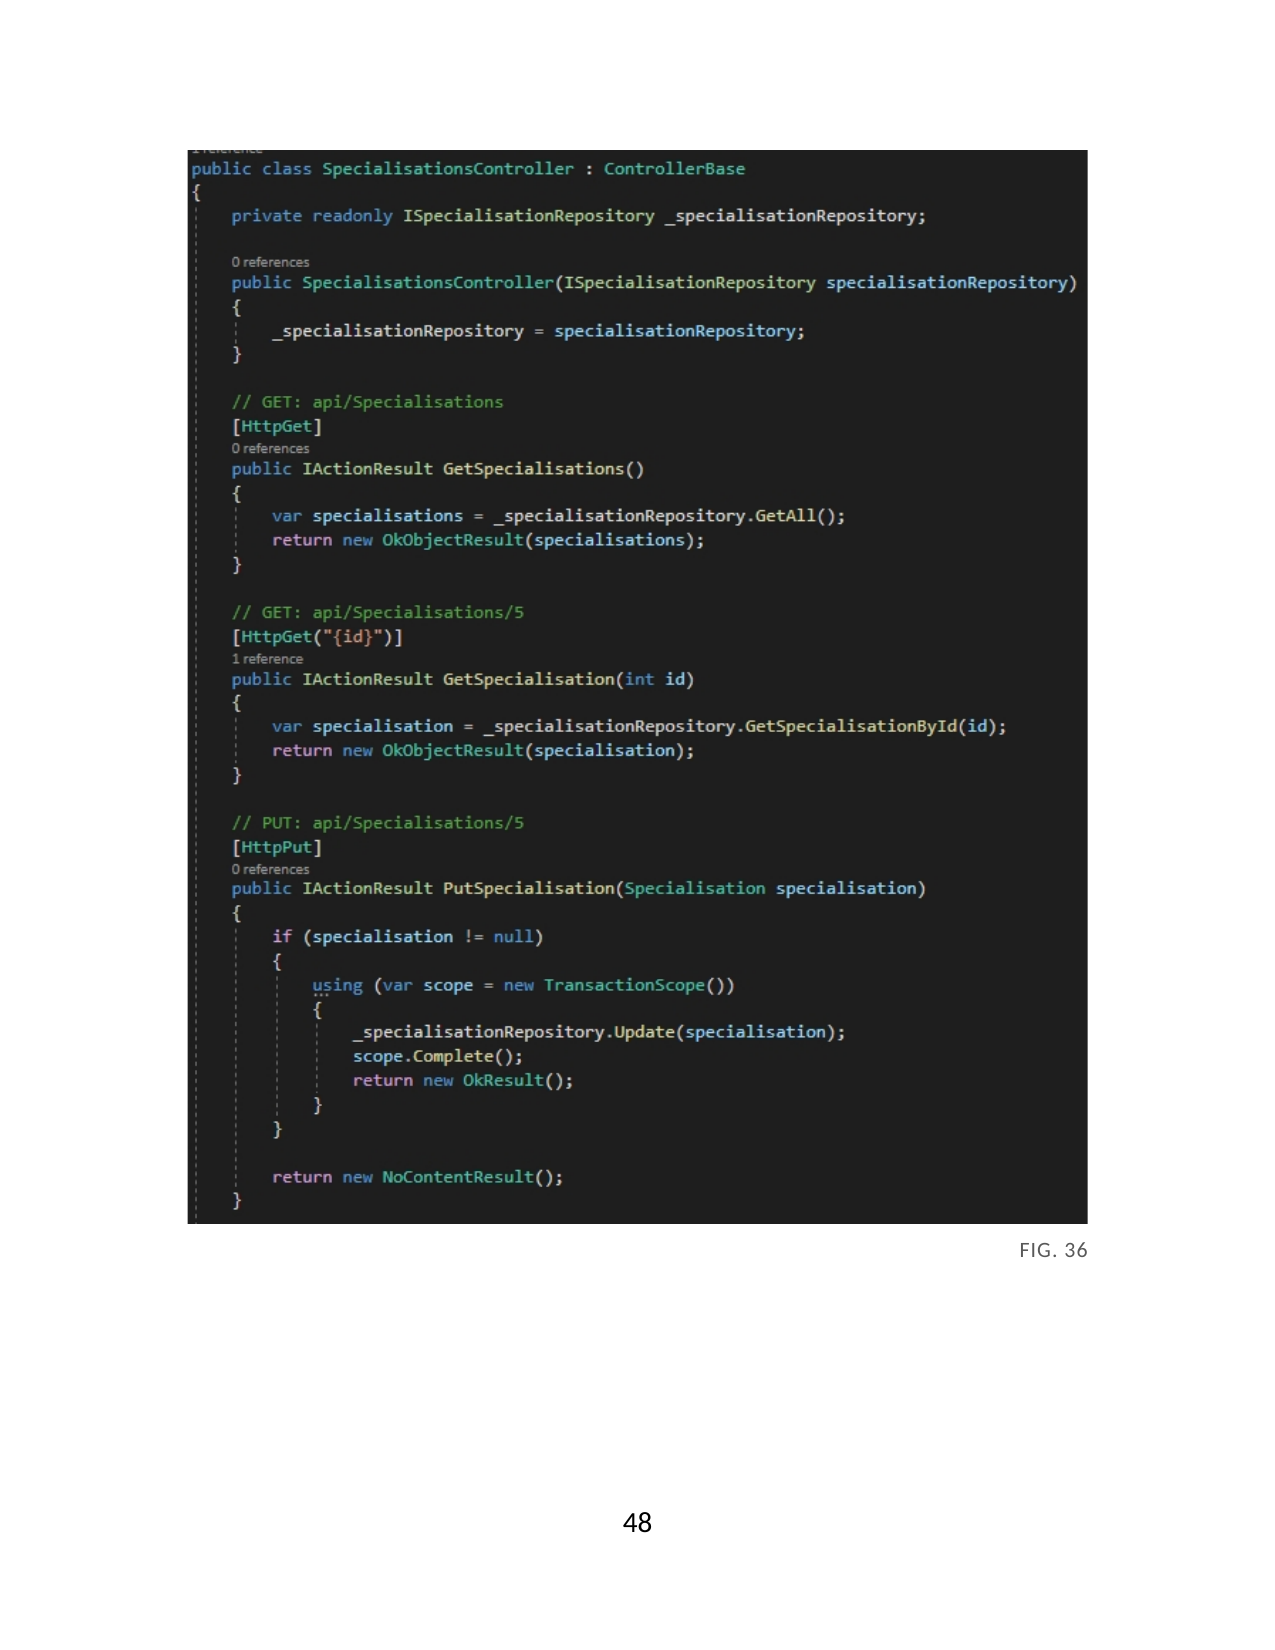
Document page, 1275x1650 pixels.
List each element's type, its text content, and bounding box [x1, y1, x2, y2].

picture [187, 150, 1088, 1224]
subtitle Fig. 36 [187, 1236, 1087, 1262]
